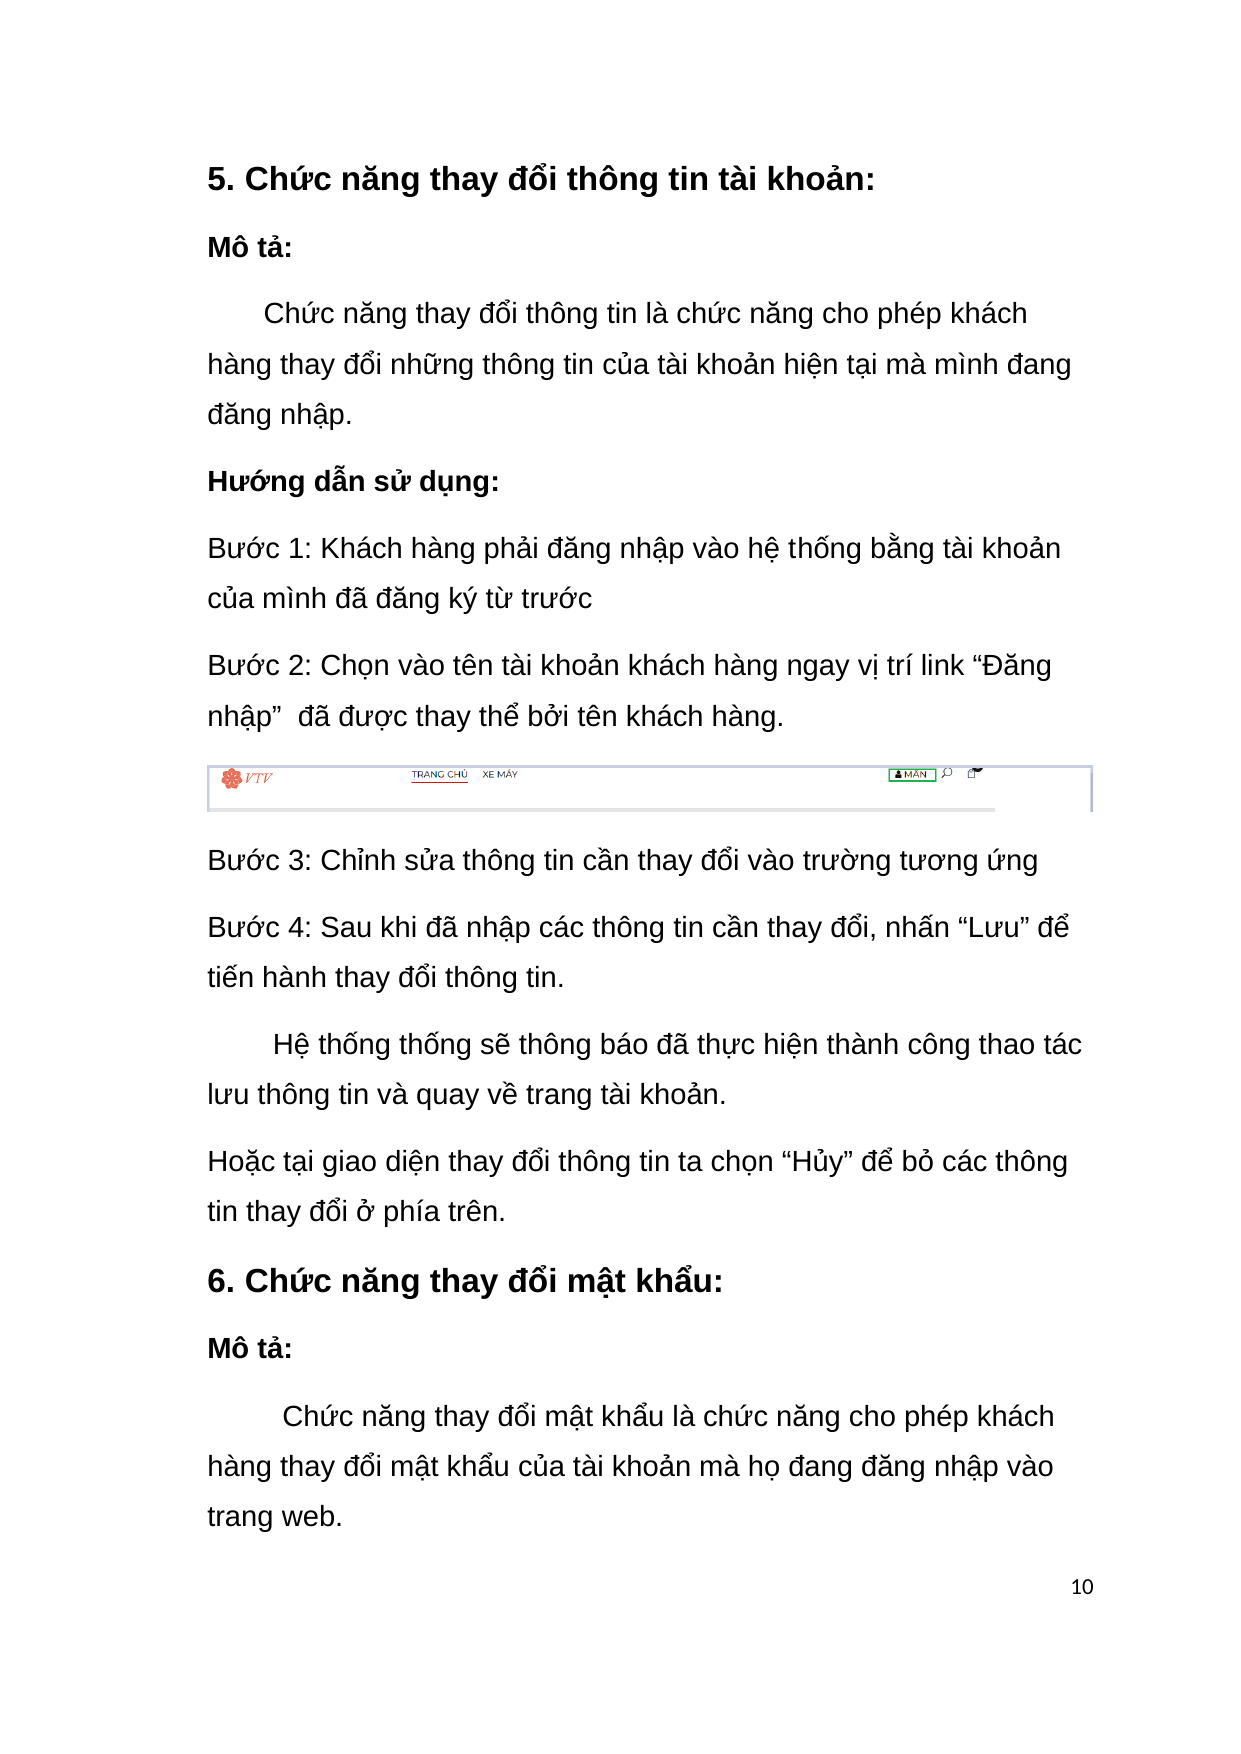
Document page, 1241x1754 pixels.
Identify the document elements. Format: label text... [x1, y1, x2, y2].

text Hệ thống thống sẽ thông báo đã thực hiện thành công thao tác lưu thông tin và quay về trang tài khoản. [207, 1027, 1093, 1111]
subtitle Chức năng thay đổi mật khẩu: [207, 1261, 1093, 1300]
text Chức năng thay đổi thông tin là chức năng cho phép khách hàng thay đổi những thông tin của tài khoản hiện tại mà mình đang đăng nhập. [207, 297, 1093, 431]
text Chức năng thay đổi mật khẩu là chức năng cho phép khách hàng thay đổi mật khẩu của tài khoản mà họ đang đăng nhập vào trang web. [207, 1398, 1093, 1533]
subtitle Chức năng thay đổi thông tin tài khoản: [207, 159, 1093, 198]
text Bước 3: Chỉnh sửa thông tin cần thay đổi vào trường tương ứng [207, 843, 1093, 876]
text Hướng dẫn sử dụng: [207, 464, 1093, 498]
text Bước 2: Chọn vào tên tài khoản khách hàng ngay vị trí link “Đăng nhập” đã được thay thể bởi tên khách hàng. [207, 648, 1093, 732]
text Mô tả: [207, 1332, 1093, 1365]
text Bước 4: Sau khi đã nhập các thông tin cần thay đổi, nhấn “Lưu” để tiến hành thay đổi thông tin. [207, 909, 1093, 993]
text Mô tả: [207, 229, 1093, 263]
text Bước 1: Khách hàng phải đăng nhập vào hệ thống bằng tài khoản của mình đã đăng ký từ trước [207, 531, 1093, 615]
picture [207, 765, 1094, 812]
text Hoặc tại giao diện thay đổi thông tin ta chọn “Hủy” để bỏ các thông tin thay đổi ở phía trên. [207, 1144, 1093, 1228]
